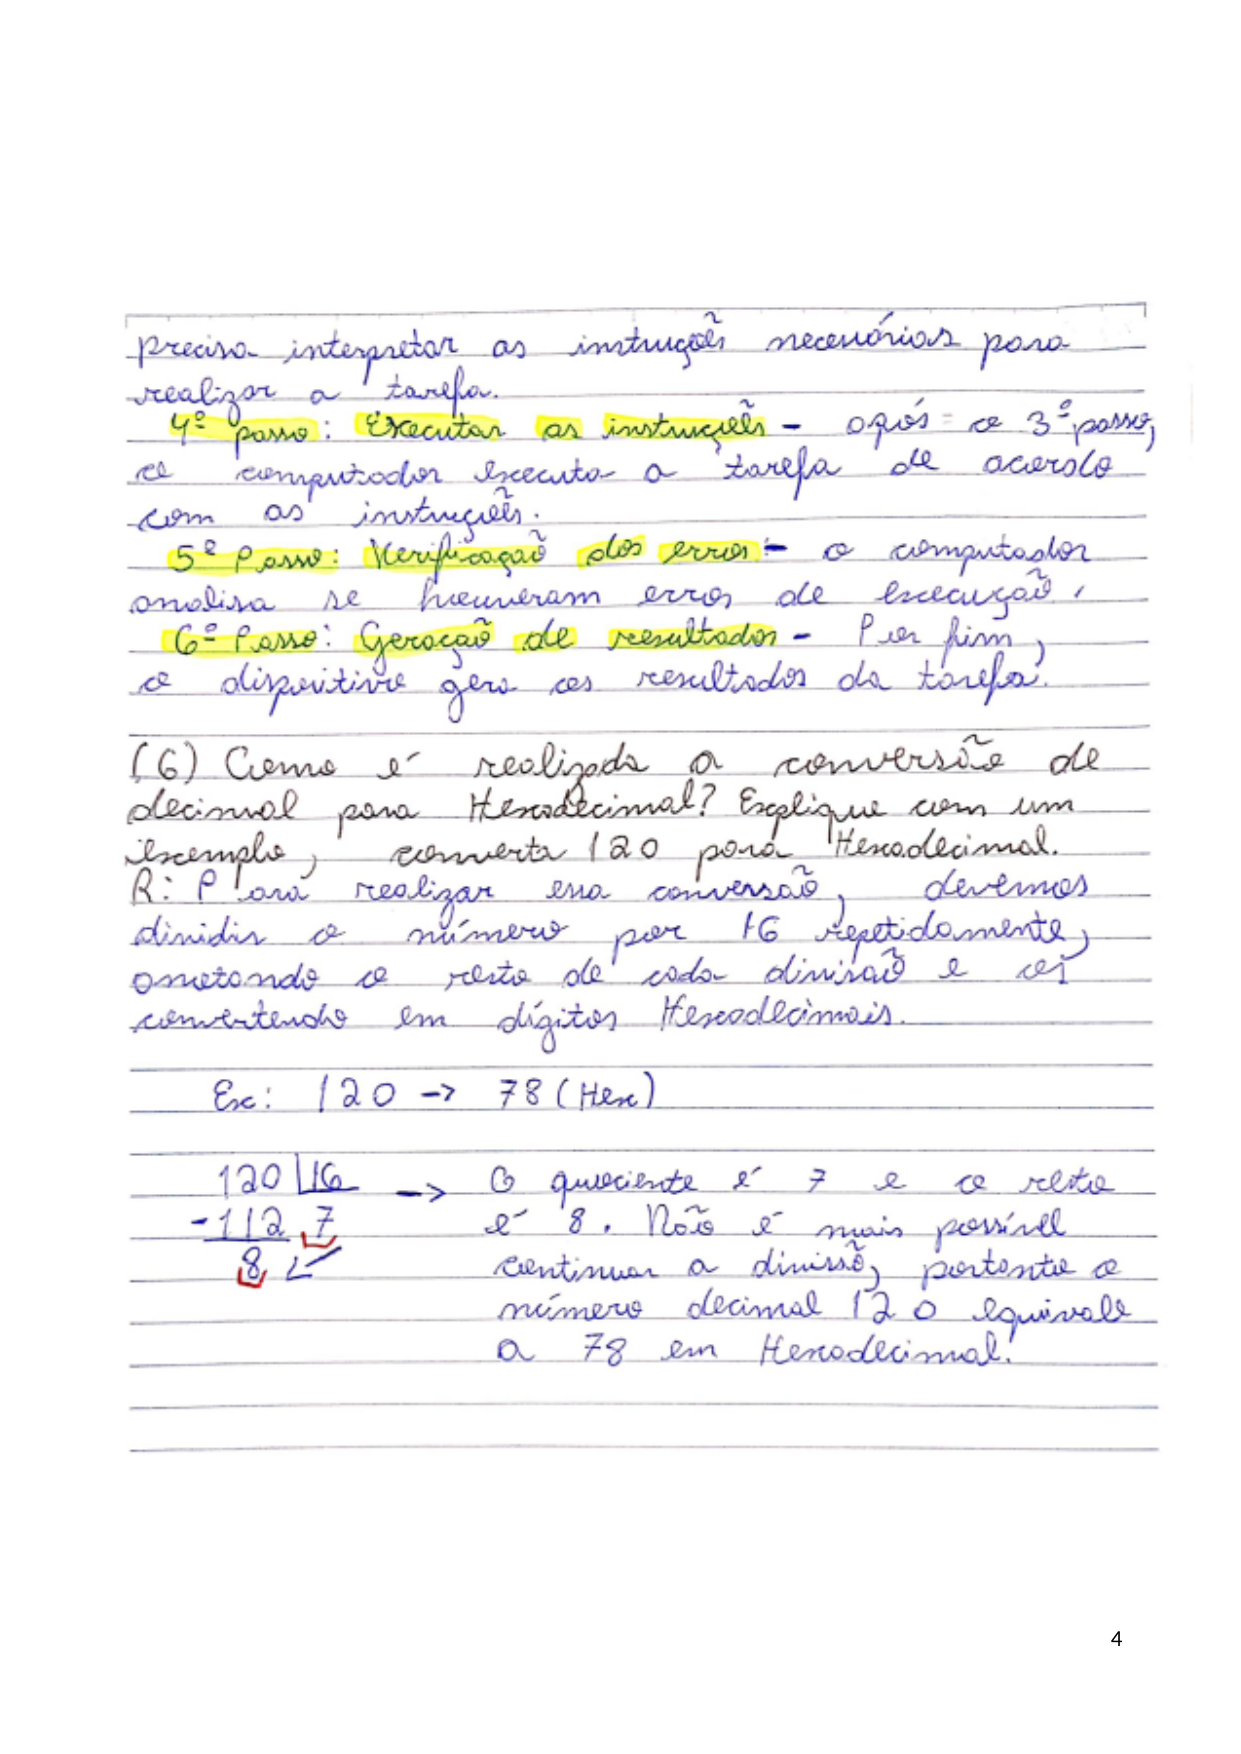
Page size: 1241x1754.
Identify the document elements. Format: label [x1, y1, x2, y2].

picture [36, 289, 1204, 1462]
